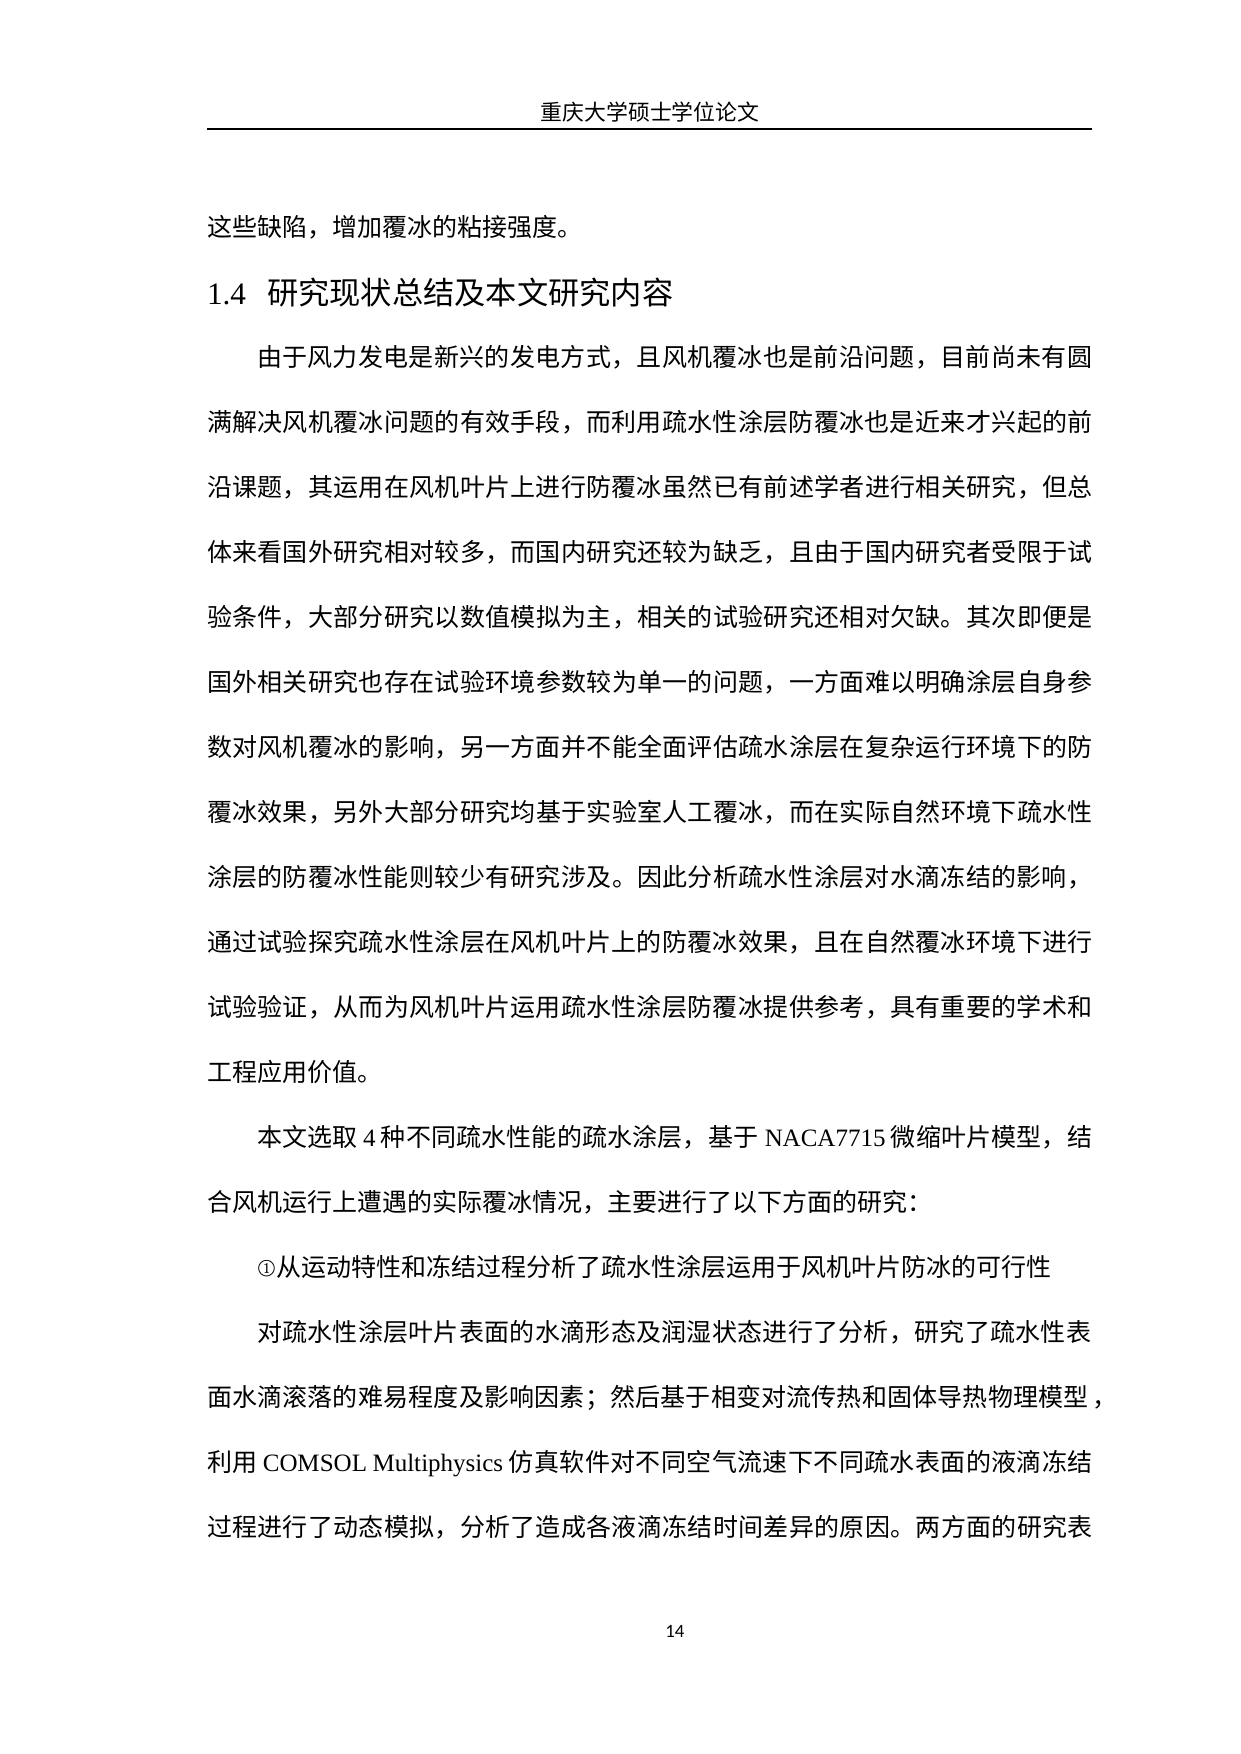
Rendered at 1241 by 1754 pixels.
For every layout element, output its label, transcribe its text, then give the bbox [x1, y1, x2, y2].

text 本文选取4种不同疏水性能的疏水涂层，基于NACA7715微缩叶片模型，结合风机运行上遭遇的实际覆冰情况，主要进行了以下方面的研究： [207, 1103, 1092, 1233]
subtitle 研究现状总结及本文研究内容 [207, 258, 1092, 323]
text 由于风力发电是新兴的发电方式，且风机覆冰也是前沿问题，目前尚未有圆满解决风机覆冰问题的有效手段，而利用疏水性涂层防覆冰也是近来才兴起的前沿课题，其运用在风机叶片上进行防覆冰虽然已有前述学者进行相关研究，但总体来看国外研究相对较多，而国内研究还较为缺乏，且由于国内研究者受限于试验条件，大部分研究以数值模拟为主，相关的试验研究还相对欠缺。其次即便是国外相关研究也存在试验环境参数较为单一的问题，一方面难以明确涂层自身参数对风机覆冰的影响，另一方面并不能全面评估疏水涂层在复杂运行环境下的防覆冰效果，另外大部分研究均基于实验室人工覆冰，而在实际自然环境下疏水性涂层的防覆冰性能则较少有研究涉及。因此分析疏水性涂层对水滴冻结的影响，通过试验探究疏水性涂层在风机叶片上的防覆冰效果，且在自然覆冰环境下进行试验验证，从而为风机叶片运用疏水性涂层防覆冰提供参考，具有重要的学术和工程应用价值。 [207, 323, 1092, 1103]
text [207, 193, 1092, 258]
text ①从运动特性和冻结过程分析了疏水性涂层运用于风机叶片防冰的可行性 [207, 1233, 1092, 1298]
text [207, 1298, 1092, 1558]
